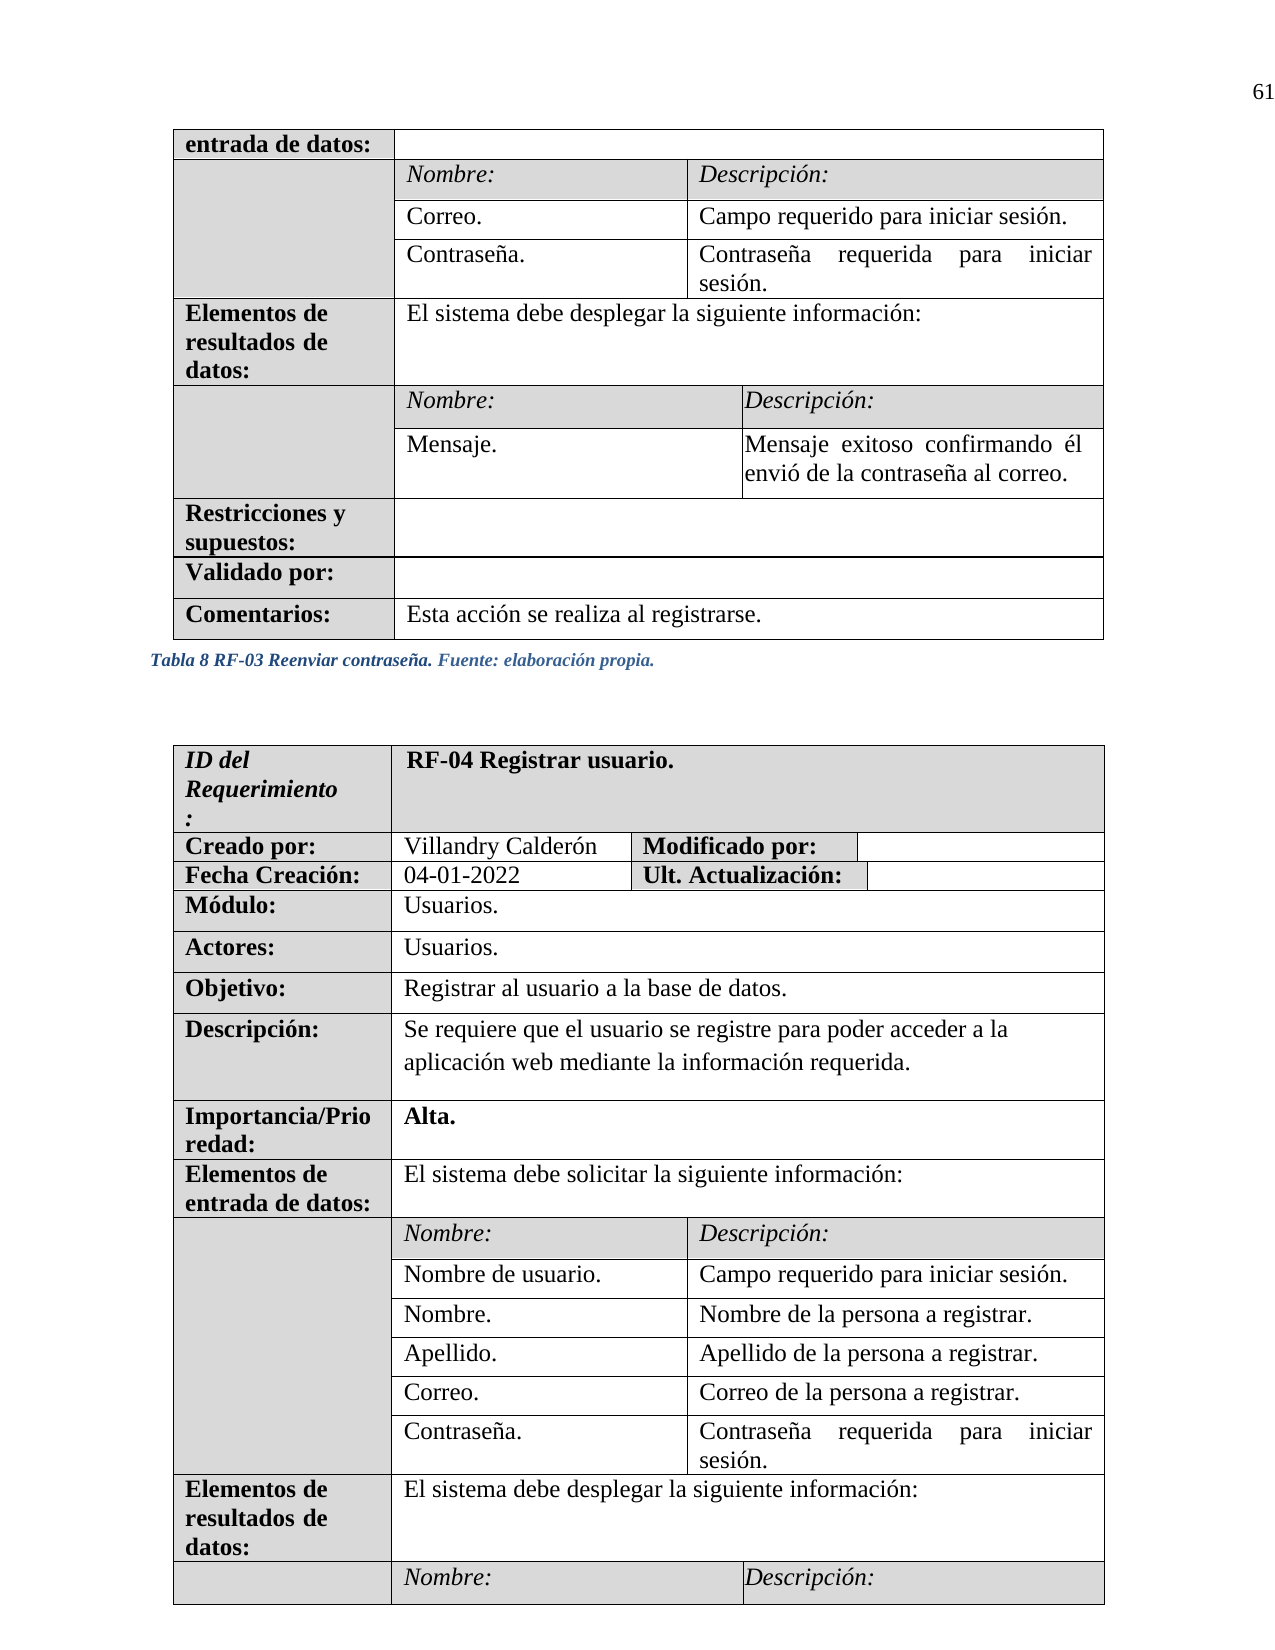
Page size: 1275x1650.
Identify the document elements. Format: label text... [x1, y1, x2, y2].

table_cell Módulo: [174, 891, 391, 931]
table_cell Descripción: [744, 1562, 1104, 1604]
table_cell Contraseña. [392, 1416, 687, 1474]
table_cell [395, 130, 1103, 158]
table_cell Contraseña. [395, 240, 687, 297]
table_cell [395, 558, 1103, 598]
table_cell [395, 499, 1103, 556]
table_cell [858, 833, 1104, 861]
table_cell Contraseña requerida para iniciar sesión. [688, 240, 1103, 297]
table_cell Nombre: [392, 1218, 687, 1258]
table_cell [174, 1562, 391, 1604]
text Tabla 8 RF-03 Reenviar contraseña. Fuente: elaboración propia. [150, 649, 1099, 670]
table_cell Fecha Creación: [174, 862, 391, 889]
table_cell Ult. Actualización: [632, 862, 867, 889]
table_cell 04-01-2022 [392, 862, 631, 889]
table_cell Validado por: [174, 558, 394, 598]
table_cell Correo. [395, 201, 687, 239]
table_cell Correo de la persona a registrar. [688, 1377, 1104, 1415]
table_cell Elementos de resultados de datos: [174, 1475, 391, 1561]
table_cell Registrar al usuario a la base de datos. [392, 973, 1104, 1013]
table_cell Se requiere que el usuario se registre para poder acceder a la aplicación web mediante la información requerida. [392, 1014, 1104, 1100]
table_cell Nombre de usuario. [392, 1260, 687, 1298]
table_cell Descripción: [688, 160, 1103, 199]
table_cell Descripción: [743, 386, 1103, 428]
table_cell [174, 130, 394, 158]
table_cell Creado por: [174, 833, 391, 861]
table_cell Descripción: [688, 1218, 1104, 1258]
table_cell Nombre: [395, 160, 687, 199]
table_cell Mensaje. [395, 429, 742, 498]
table_cell [174, 160, 394, 297]
table_cell Actores: [174, 932, 391, 972]
table_cell Objetivo: [174, 973, 391, 1013]
table_cell Esta acción se realiza al registrarse. [395, 599, 1103, 639]
table_cell Comentarios: [174, 599, 394, 639]
table_cell Contraseña requerida para iniciar sesión. [688, 1416, 1104, 1474]
table_cell Usuarios. [392, 932, 1104, 972]
table_cell El sistema debe solicitar la siguiente información: [392, 1160, 1104, 1217]
table_cell Apellido. [392, 1338, 687, 1376]
table_cell Campo requerido para iniciar sesión. [688, 201, 1103, 239]
table_cell Elementos de resultados de datos: [174, 299, 394, 385]
table_cell [174, 1218, 391, 1474]
table_header RF-04 Registrar usuario. [392, 746, 1104, 832]
table_cell [868, 862, 1104, 889]
table_cell Apellido de la persona a registrar. [688, 1338, 1104, 1376]
table_cell El sistema debe desplegar la siguiente información: [395, 299, 1103, 385]
table_cell Nombre: [395, 386, 742, 428]
table_cell Alta. [392, 1101, 1104, 1159]
table_cell Mensaje exitoso confirmando él envió de la contraseña al correo. [743, 429, 1103, 498]
table_cell Usuarios. [392, 891, 1104, 931]
table_cell Correo. [392, 1377, 687, 1415]
table_cell Nombre de la persona a registrar. [688, 1299, 1104, 1337]
table_cell Restricciones y supuestos: [174, 499, 394, 556]
table_cell Campo requerido para iniciar sesión. [688, 1260, 1104, 1298]
table_cell Modificado por: [632, 833, 857, 861]
table_header ID del Requerimiento: [174, 746, 391, 832]
table_cell Villandry Calderón [392, 833, 631, 861]
table_cell [174, 386, 394, 498]
table_cell Importancia/Prio redad: [174, 1101, 391, 1159]
table_cell El sistema debe desplegar la siguiente información: [392, 1475, 1104, 1561]
table_cell Nombre. [392, 1299, 687, 1337]
table_cell Nombre: [392, 1562, 743, 1604]
table_cell Elementos de entrada de datos: [174, 1160, 391, 1217]
table_cell Descripción: [174, 1014, 391, 1100]
